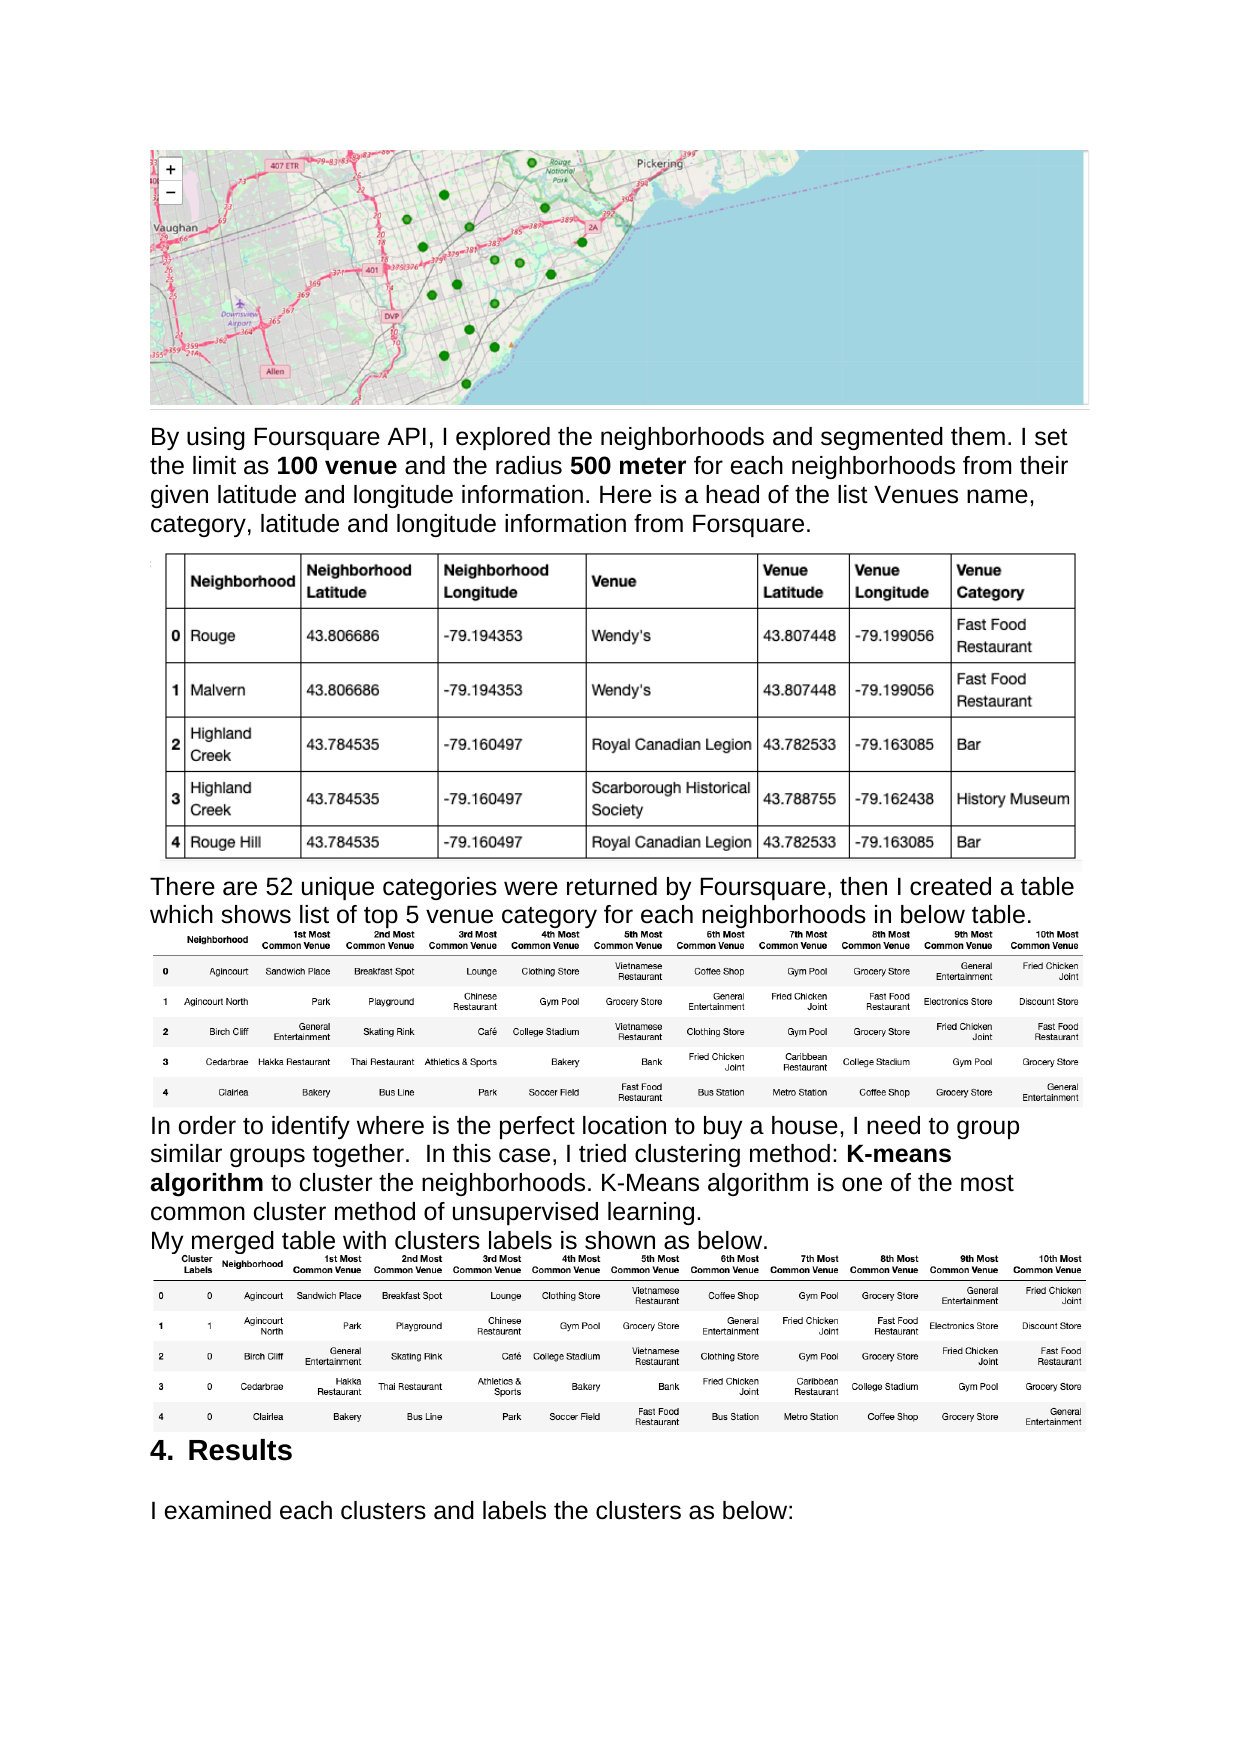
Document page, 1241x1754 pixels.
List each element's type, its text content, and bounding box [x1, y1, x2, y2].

picture [150, 150, 1090, 410]
list Results [150, 1434, 1090, 1467]
picture [150, 929, 1090, 1111]
picture [150, 550, 1090, 872]
text I examined each clusters and labels the clusters as below: [150, 1496, 1090, 1524]
text By using Foursquare API, I explored the neighborhoods and segmented them. I set the limit as 100 venue and the radius 500 meter for each neighborhoods from their given latitude and longitude information. Here is a head of the list Venues name, category, latitude and longitude information from Forsquare. [150, 422, 1090, 537]
picture [150, 1254, 1090, 1434]
text My merged table with clusters labels is shown as below. [150, 1226, 1090, 1254]
text In order to identify where is the perfect location to buy a house, I need to group similar groups together. In this case, I tried clustering method: K-means algorithm to cluster the neighborhoods. K-Means algorithm is one of the most common cluster method of unsupervised learning. [150, 1111, 1090, 1226]
text There are 52 unique categories were returned by Foursquare, then I created a table which shows list of top 5 venue category for each neighborhoods in below table. [150, 872, 1090, 929]
